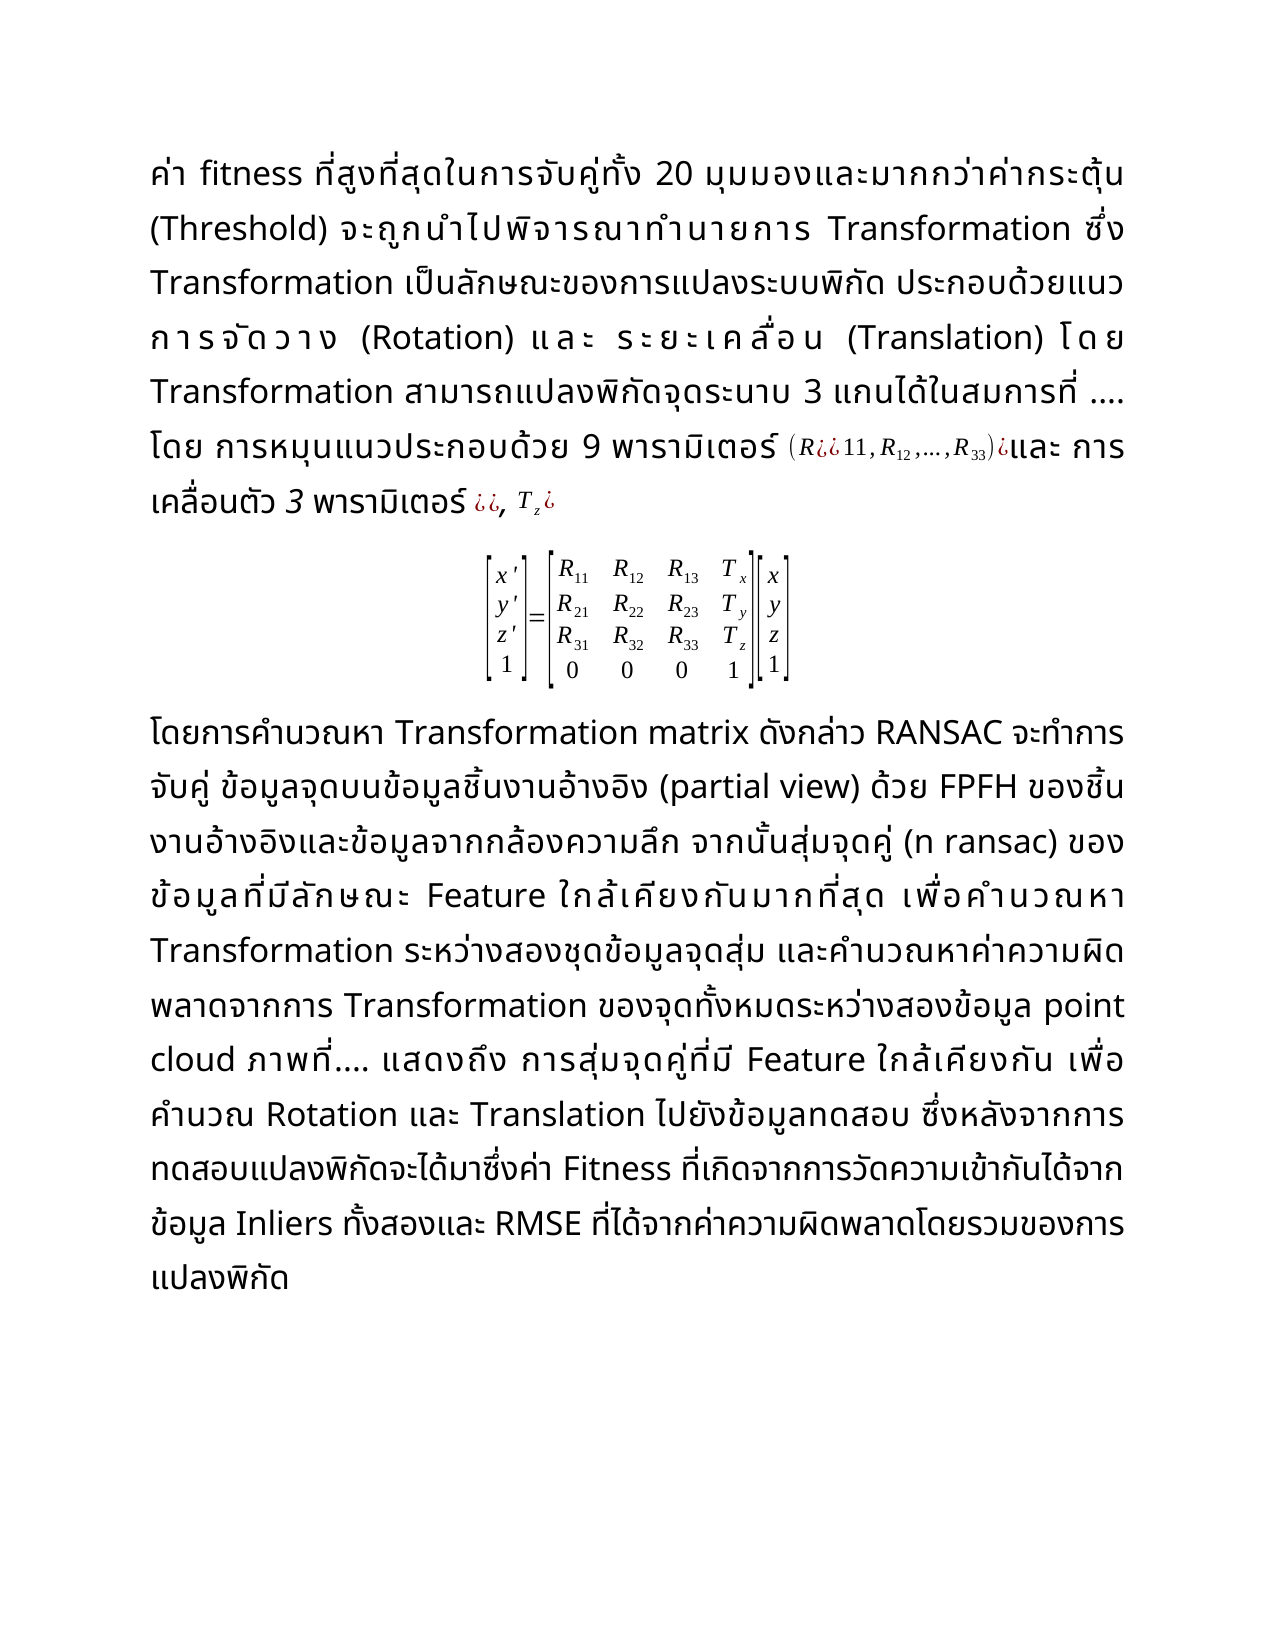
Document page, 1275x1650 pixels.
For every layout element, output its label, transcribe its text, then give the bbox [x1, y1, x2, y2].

text โดยการคำนวณหา Transformation matrix ดังกล่าว RANSAC จะทำการจับคู่ ข้อมูลจุดบนข้อมูลชิ้นงานอ้างอิง (partial view) ด้วย FPFH ของชิ้นงานอ้างอิงและข้อมูลจากกล้องความลึก จากนั้นสุ่มจุดคู่ (n ransac) ของข้อมูลที่มีลักษณะ Feature ใกล้เคียงกันมากที่สุด เพื่อคำนวณหา Transformation ระหว่างสองชุดข้อมูลจุดสุ่ม และคำนวณหาค่าความผิดพลาดจากการ Transformation ของจุดทั้งหมดระหว่างสองข้อมูล point cloud ภาพที่.... แสดงถึง การสุ่มจุดคู่ที่มี Feature ใกล้เคียงกัน เพื่อคำนวณ Rotation และ Translation ไปยังข้อมูลทดสอบ ซึ่งหลังจากการทดสอบแปลงพิกัดจะได้มาซึ่งค่า Fitness ที่เกิดจากการวัดความเข้ากันได้จากข้อมูล Inliers ทั้งสองและ RMSE ที่ได้จากค่าความผิดพลาดโดยรวมของการ แปลงพิกัด [150, 708, 1125, 1305]
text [150, 150, 1125, 528]
